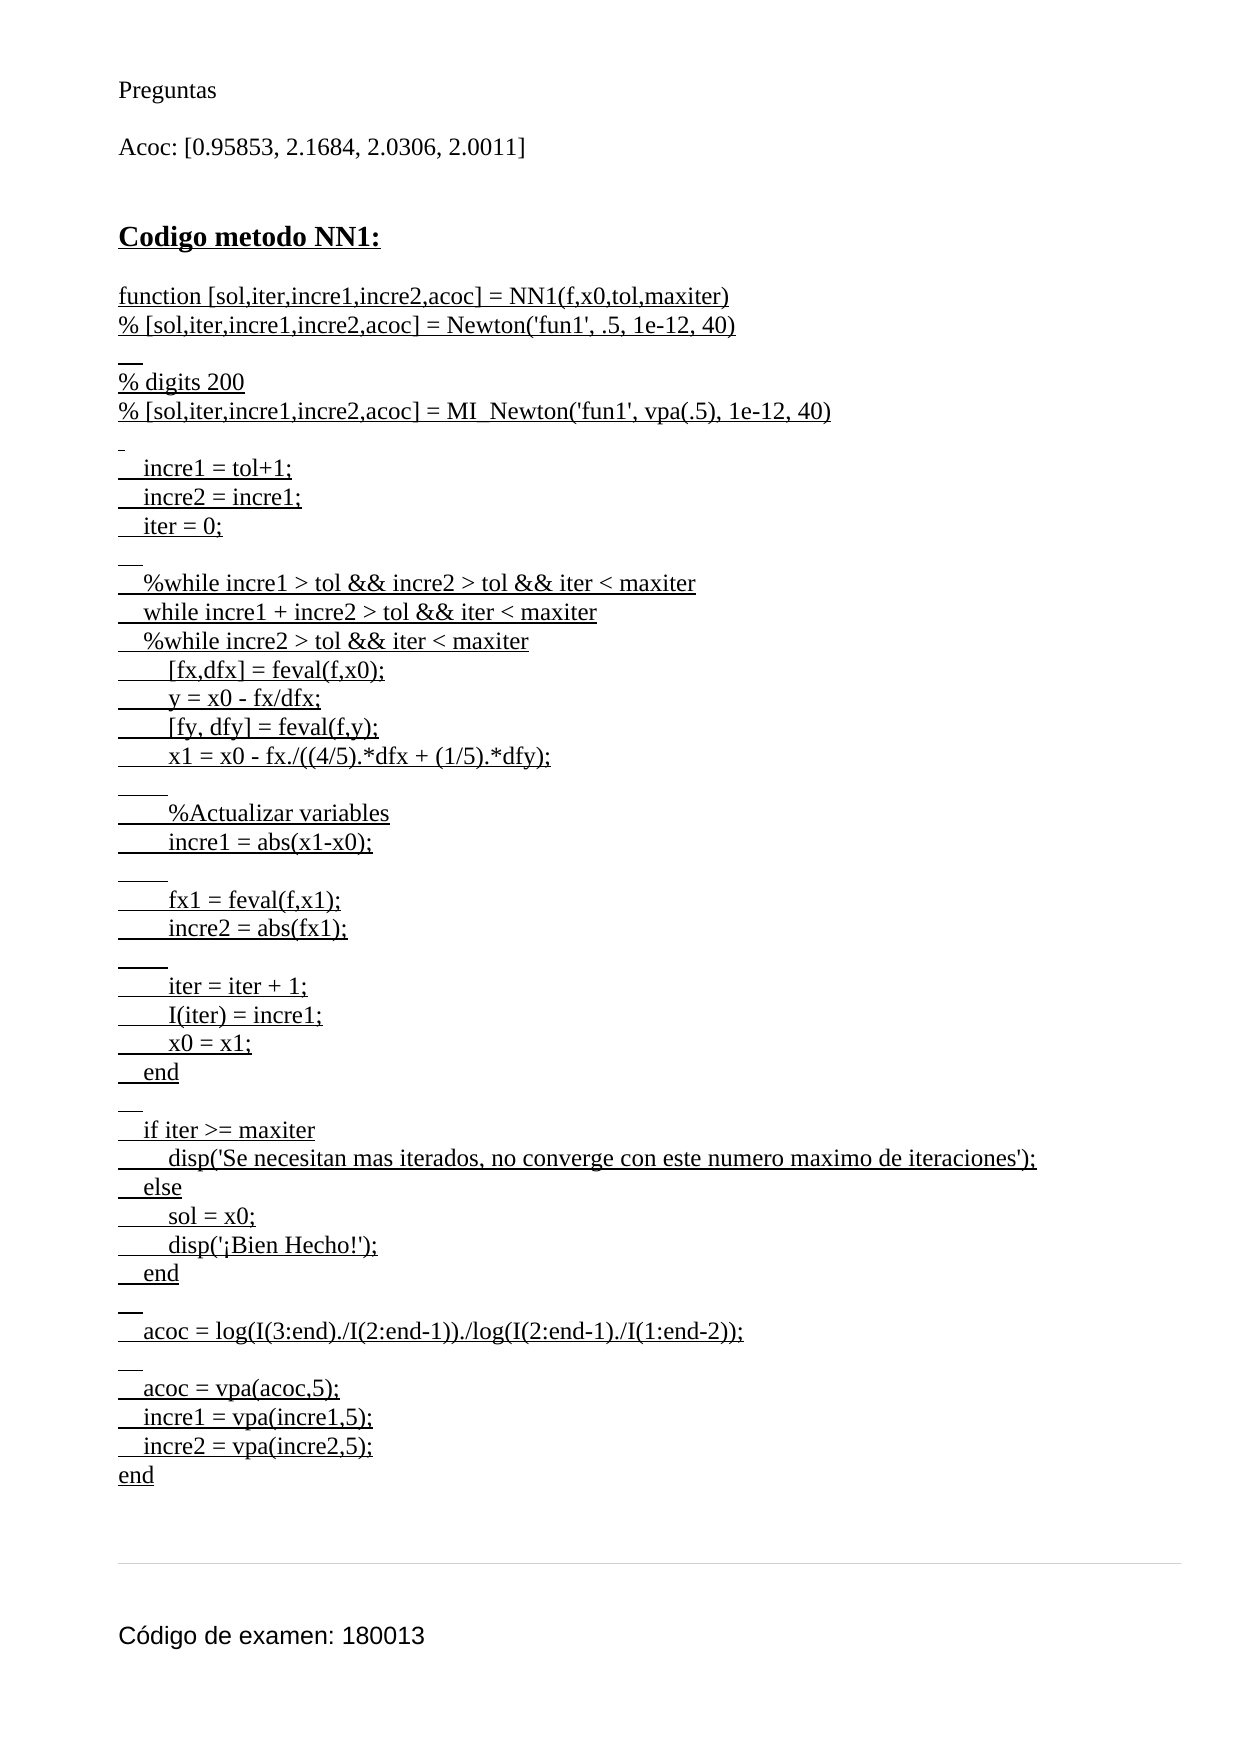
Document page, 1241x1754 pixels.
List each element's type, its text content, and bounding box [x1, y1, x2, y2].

text x1 = x0 - fx./((4/5).*dfx + (1/5).*dfy); [118, 741, 1181, 770]
text acoc = log(I(3:end)./I(2:end-1))./log(I(2:end-1)./I(1:end-2)); [118, 1316, 1181, 1345]
text incre1 = tol+1; [118, 453, 1181, 482]
text incre2 = abs(fx1); [118, 913, 1181, 942]
text x0 = x1; [118, 1028, 1181, 1057]
text %while incre2 > tol && iter < maxiter [118, 626, 1181, 655]
text [fx,dfx] = feval(f,x0); [118, 655, 1181, 683]
text acoc = vpa(acoc,5); [118, 1373, 1181, 1402]
text disp('¡Bien Hecho!'); [118, 1230, 1181, 1258]
text if iter >= maxiter [118, 1115, 1181, 1143]
text iter = iter + 1; [118, 971, 1181, 1000]
text %while incre1 > tol && incre2 > tol && iter < maxiter [118, 568, 1181, 597]
text % digits 200 [118, 367, 1181, 396]
text incre1 = vpa(incre1,5); [118, 1402, 1181, 1431]
text end [118, 1057, 1181, 1086]
text else [118, 1172, 1181, 1201]
text end [118, 1460, 1181, 1488]
text incre2 = incre1; [118, 482, 1181, 511]
text disp('Se necesitan mas iterados, no converge con este numero maximo de iteraciones'); [118, 1143, 1181, 1172]
text end [118, 1258, 1181, 1287]
text y = x0 - fx/dfx; [118, 683, 1181, 712]
text function [sol,iter,incre1,incre2,acoc] = NN1(f,x0,tol,maxiter) [118, 281, 1181, 310]
text sol = x0; [118, 1201, 1181, 1230]
text %Actualizar variables [118, 798, 1181, 827]
text % [sol,iter,incre1,incre2,acoc] = Newton('fun1', .5, 1e-12, 40) [118, 310, 1181, 338]
text I(iter) = incre1; [118, 1000, 1181, 1028]
text Acoc: [0.95853, 2.1684, 2.0306, 2.0011] [118, 132, 1181, 161]
text [fy, dfy] = feval(f,y); [118, 712, 1181, 741]
text fx1 = feval(f,x1); [118, 885, 1181, 913]
text incre2 = vpa(incre2,5); [118, 1431, 1181, 1460]
text Codigo metodo NN1: [118, 219, 1181, 252]
text while incre1 + incre2 > tol && iter < maxiter [118, 597, 1181, 626]
text iter = 0; [118, 511, 1181, 540]
text incre1 = abs(x1-x0); [118, 827, 1181, 856]
text % [sol,iter,incre1,incre2,acoc] = MI_Newton('fun1', vpa(.5), 1e-12, 40) [118, 396, 1181, 425]
